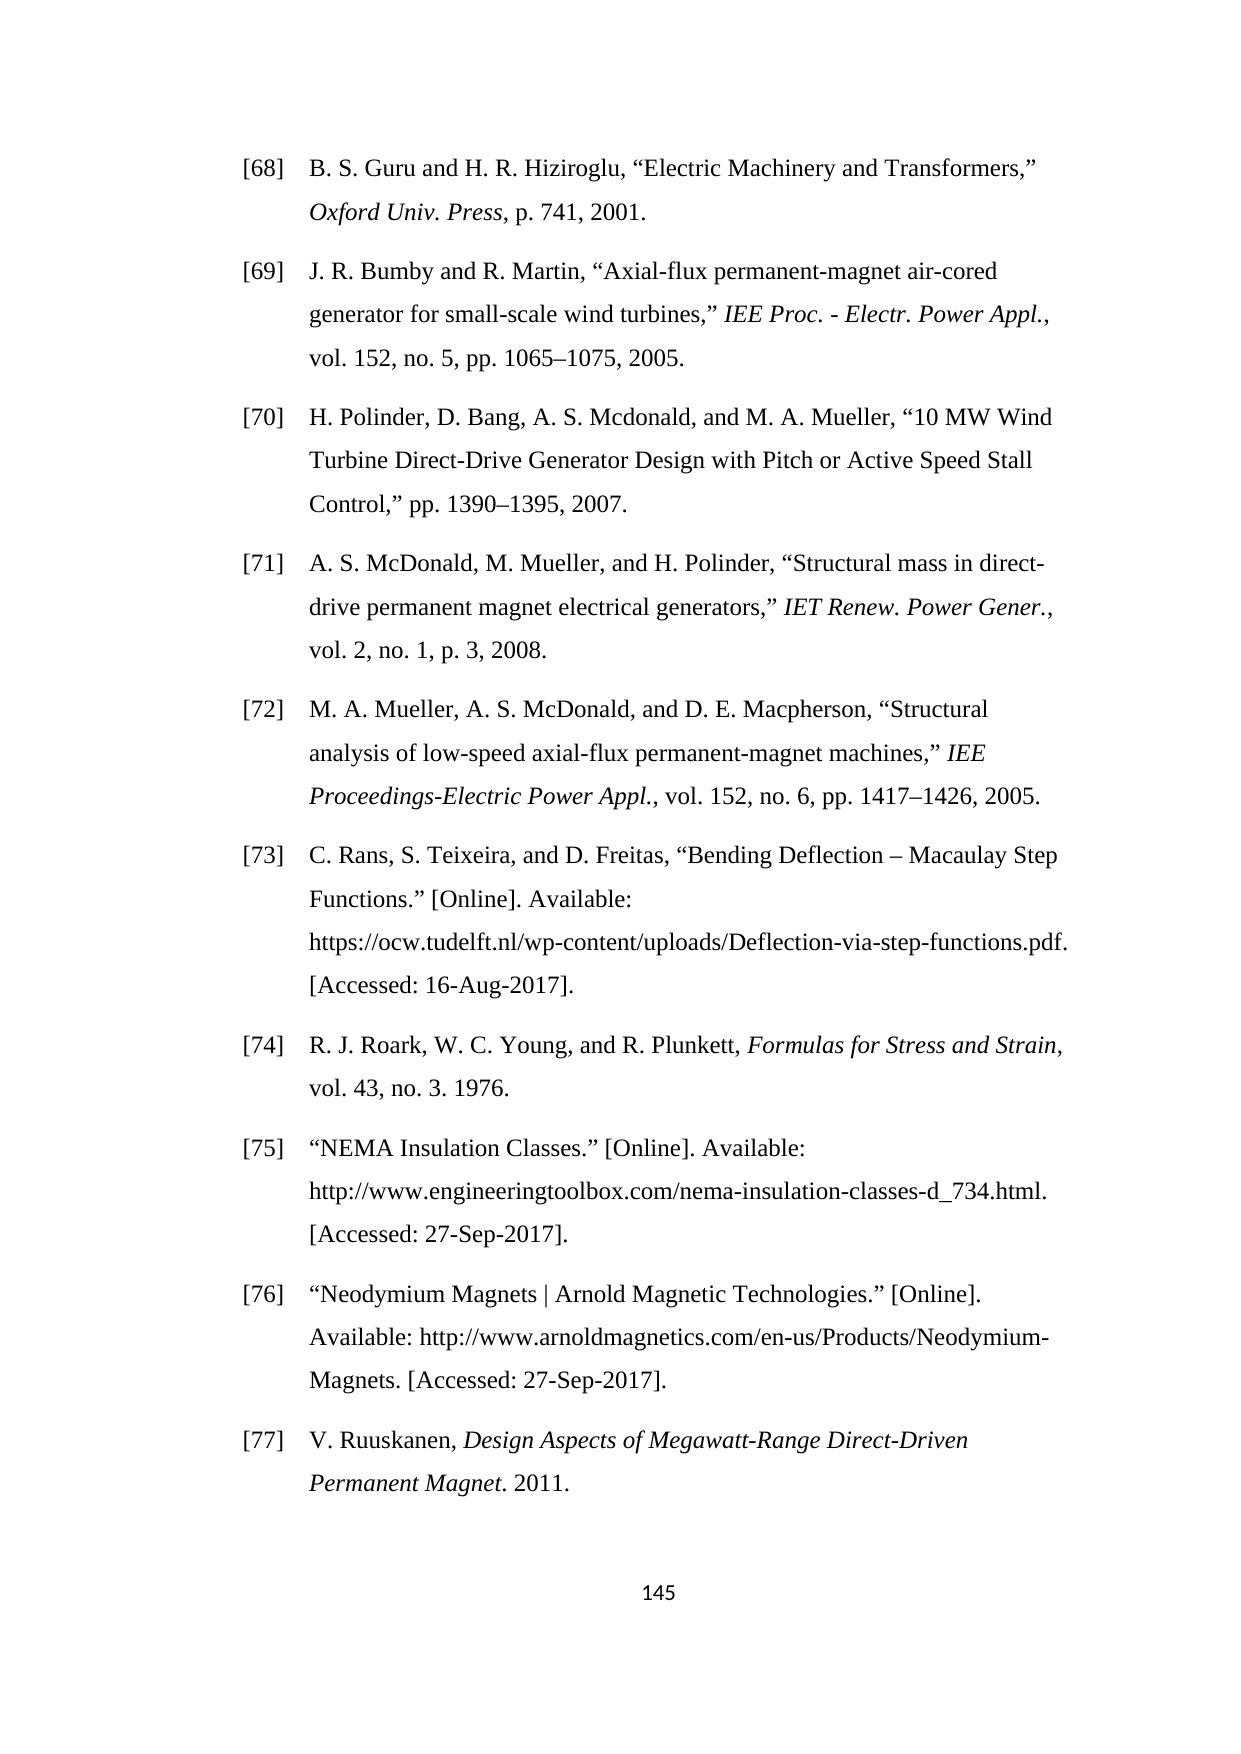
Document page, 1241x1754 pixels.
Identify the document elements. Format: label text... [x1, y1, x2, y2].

text [73] C. Rans, S. Teixeira, and D. Freitas, “Bending Deflection – Macaulay Step Functions.” [Online]. Available: https://ocw.tudelft.nl/wp-content/uploads/Deflection-via-step-functions.pdf. [Accessed: 16-Aug-2017]. [242, 841, 1075, 999]
text [72] M. A. Mueller, A. S. McDonald, and D. E. Macpherson, “Structural analysis of low-speed axial-flux permanent-magnet machines,” IEE Proceedings-Electric Power Appl., vol. 152, no. 6, pp. 1417–1426, 2005. [242, 694, 1075, 809]
text [75] “NEMA Insulation Classes.” [Online]. Available: http://www.engineeringtoolbox.com/nema-insulation-classes-d_734.html. [Accessed: 27-Sep-2017]. [242, 1133, 1075, 1248]
text [71] A. S. McDonald, M. Mueller, and H. Polinder, “Structural mass in direct-drive permanent magnet electrical generators,” IET Renew. Power Gener., vol. 2, no. 1, p. 3, 2008. [242, 548, 1075, 663]
text [69] J. R. Bumby and R. Martin, “Axial-flux permanent-magnet air-cored generator for small-scale wind turbines,” IEE Proc. - Electr. Power Appl., vol. 152, no. 5, pp. 1065–1075, 2005. [242, 256, 1075, 371]
text [70] H. Polinder, D. Bang, A. S. Mcdonald, and M. A. Mueller, “10 MW Wind Turbine Direct-Drive Generator Design with Pitch or Active Speed Stall Control,” pp. 1390–1395, 2007. [242, 402, 1075, 517]
text [76] “Neodymium Magnets | Arnold Magnetic Technologies.” [Online]. Available: http://www.arnoldmagnetics.com/en-us/Products/Neodymium-Magnets. [Accessed: 27-Sep-2017]. [242, 1279, 1075, 1394]
text [68] B. S. Guru and H. R. Hiziroglu, “Electric Machinery and Transformers,” Oxford Univ. Press, p. 741, 2001. [242, 153, 1075, 225]
text [77] V. Ruuskanen, Design Aspects of Megawatt-Range Direct-Driven Permanent Magnet. 2011. [242, 1425, 1075, 1497]
text [74] R. J. Roark, W. C. Young, and R. Plunkett, Formulas for Stress and Strain, vol. 43, no. 3. 1976. [242, 1030, 1075, 1102]
